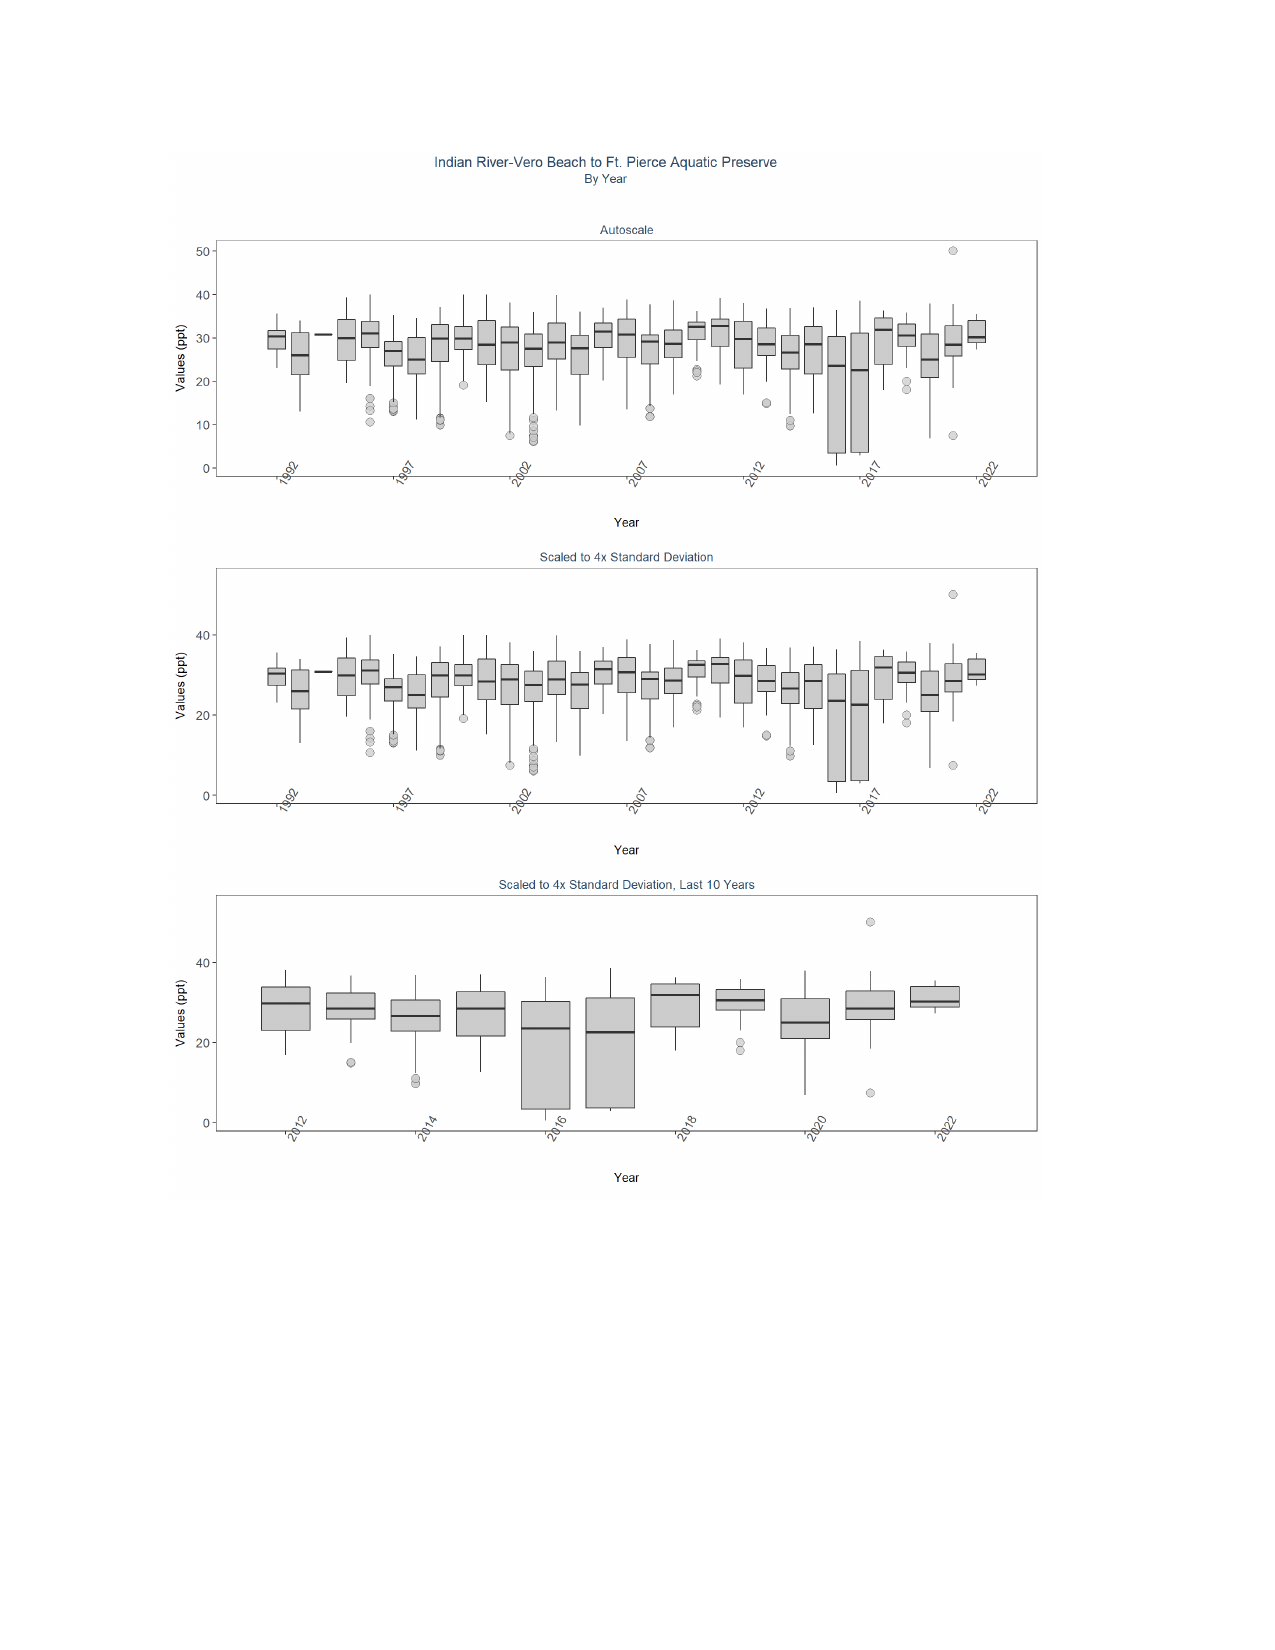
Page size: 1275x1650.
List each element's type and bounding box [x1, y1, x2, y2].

picture [168, 150, 1044, 1200]
